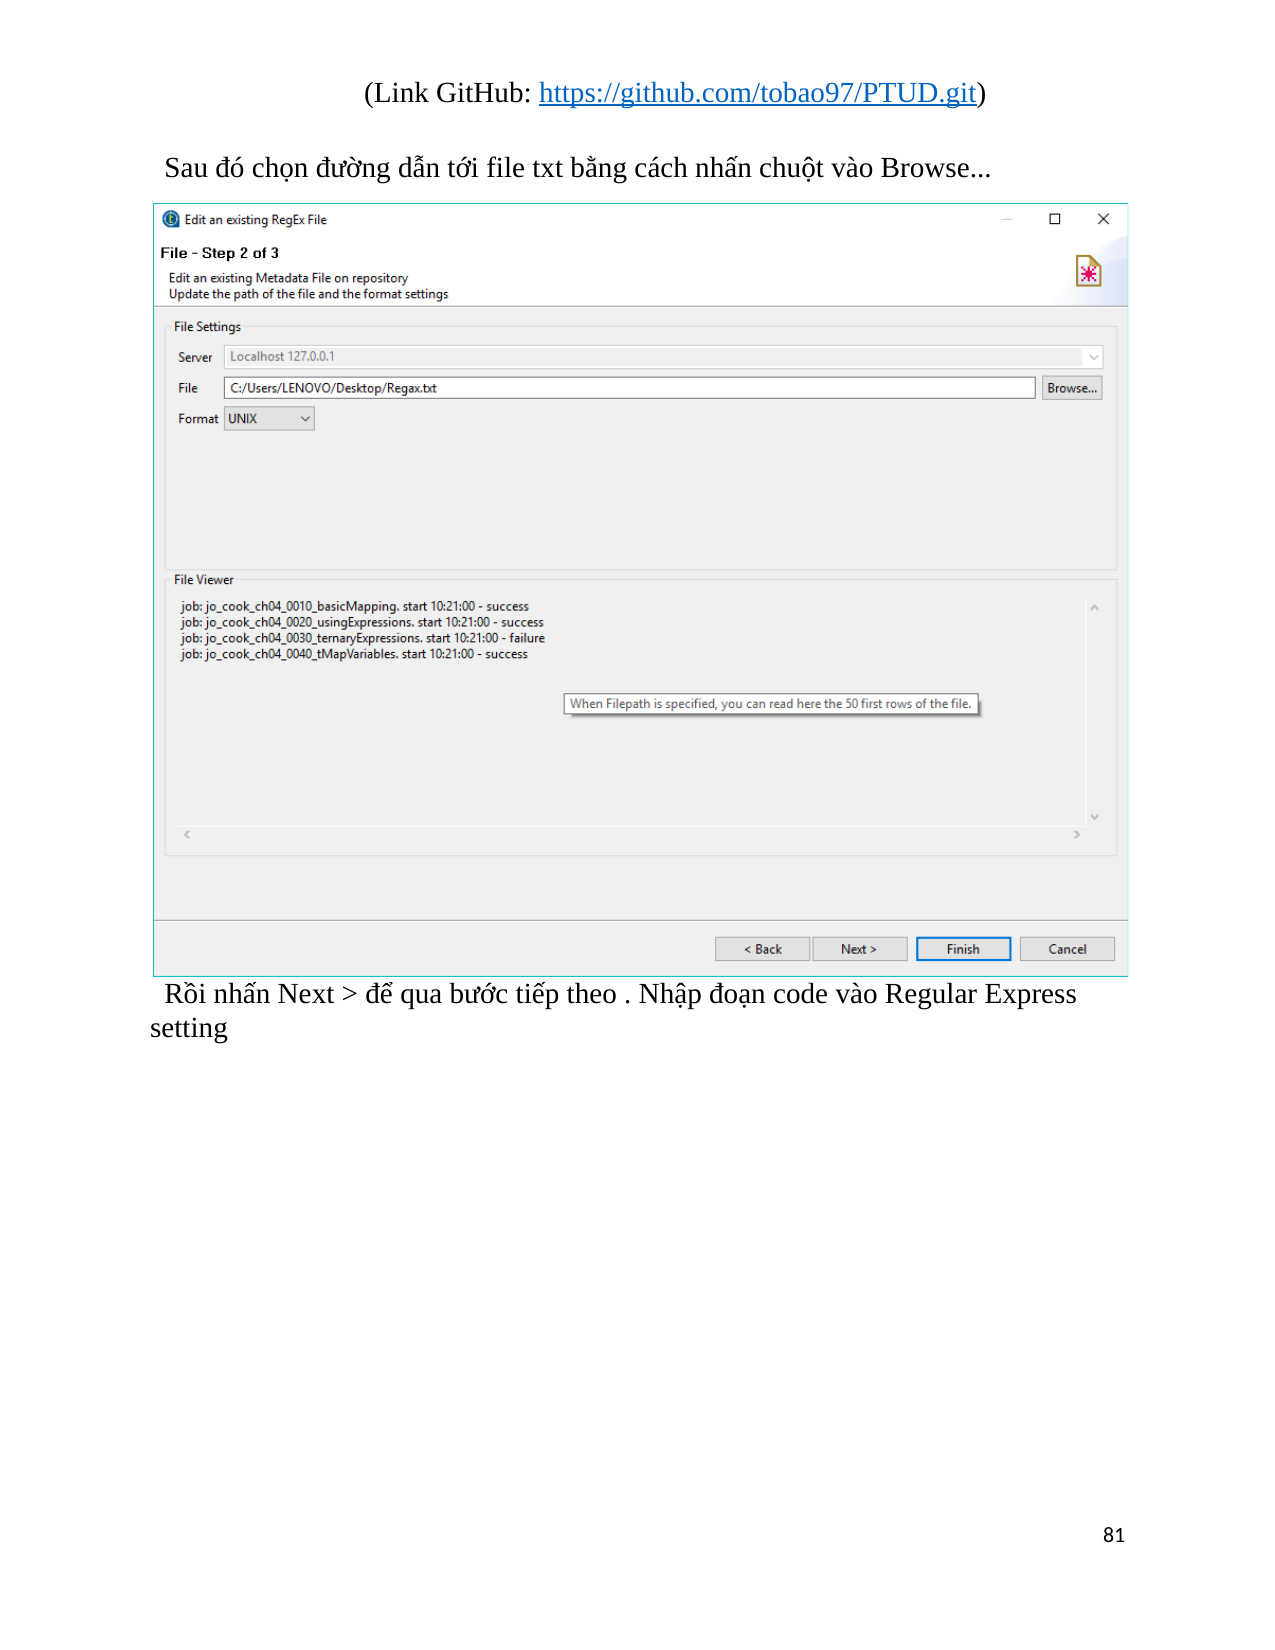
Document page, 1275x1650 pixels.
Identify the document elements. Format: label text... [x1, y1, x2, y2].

picture [153, 203, 1129, 977]
text Sau đó chọn đường dẫn tới file txt bằng cách nhấn chuột vào Browse... [150, 150, 1125, 183]
